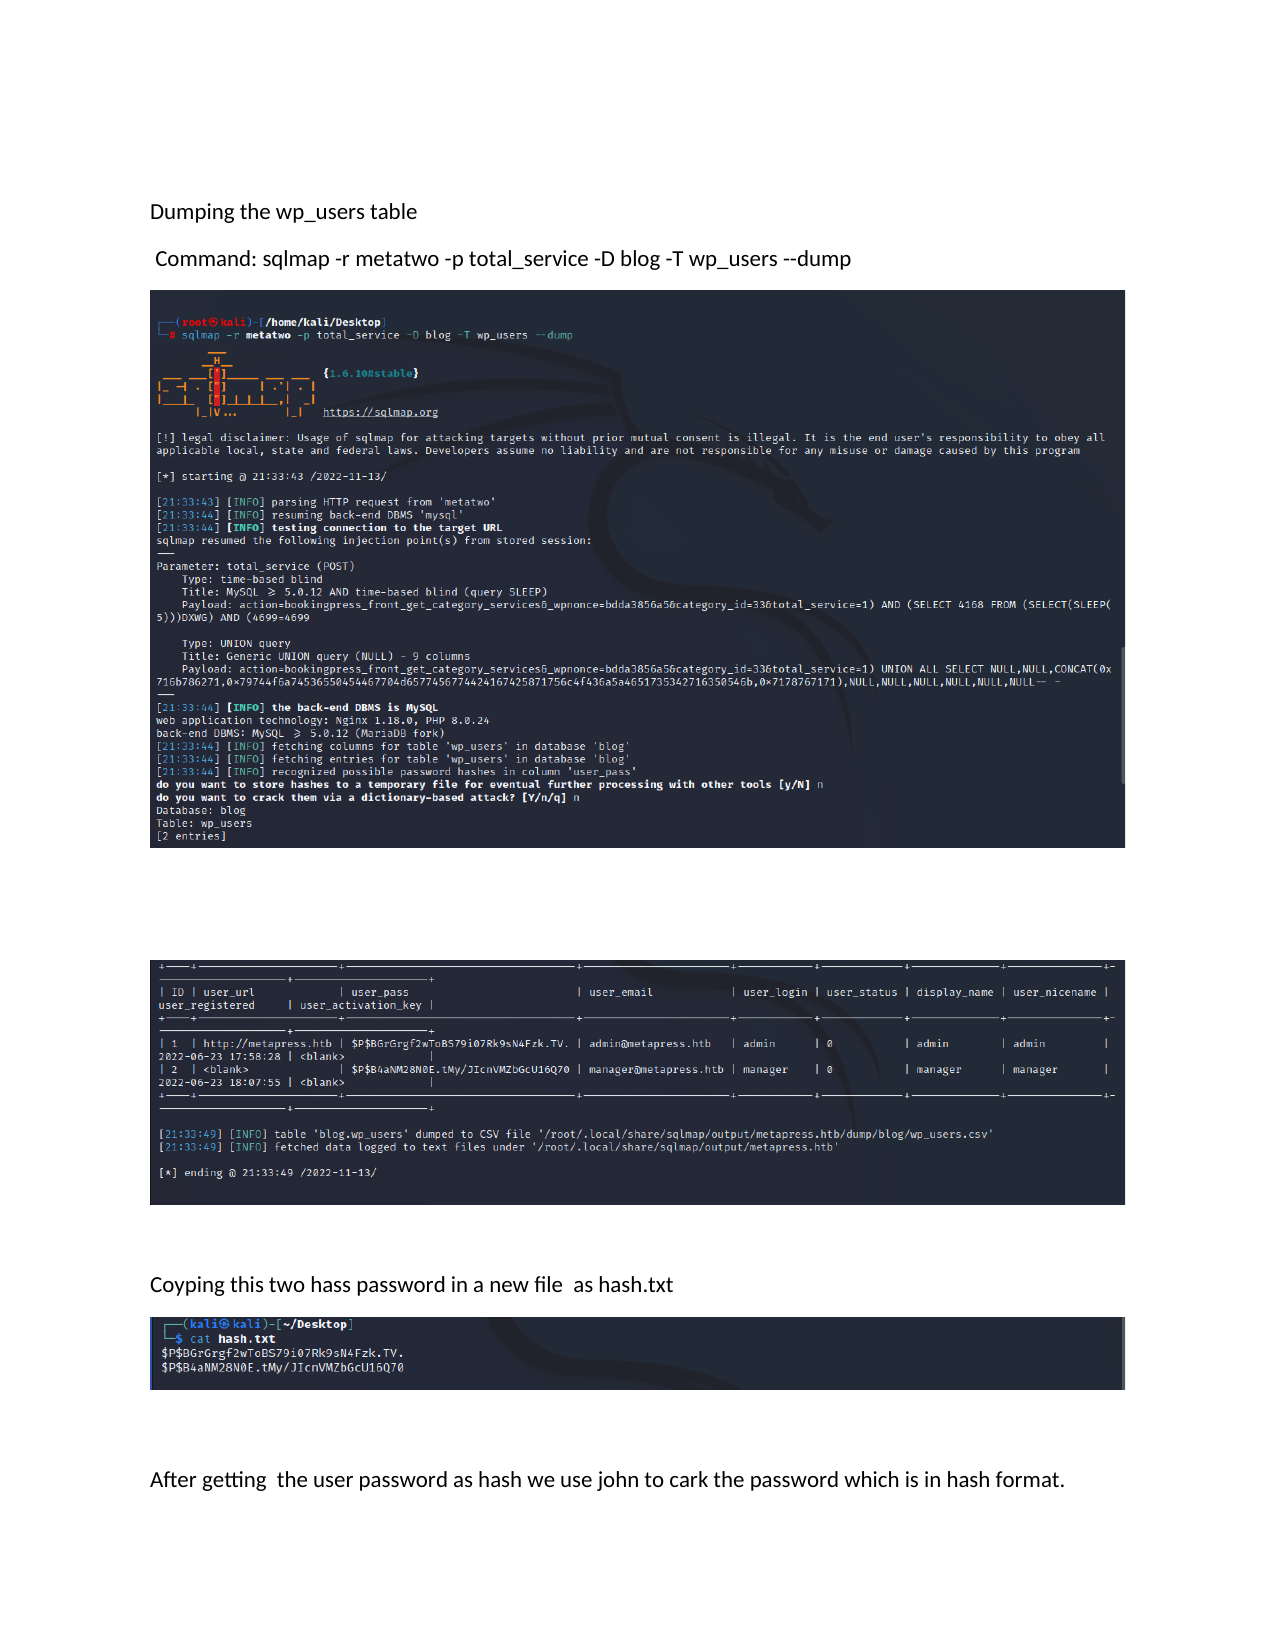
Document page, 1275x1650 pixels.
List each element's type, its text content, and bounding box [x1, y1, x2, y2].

picture [150, 960, 1125, 1205]
text After getting the user password as hash we use john to cark the password which is in hash format. [150, 1465, 1125, 1493]
picture [150, 1317, 1125, 1390]
picture [150, 290, 1125, 848]
text Dumping the wp_users table [150, 197, 1125, 225]
text Command: sqlmap -r metatwo -p total_service -D blog -T wp_users --dump [150, 244, 1125, 272]
text Coyping this two hass password in a new file as hash.txt [150, 1270, 1125, 1298]
